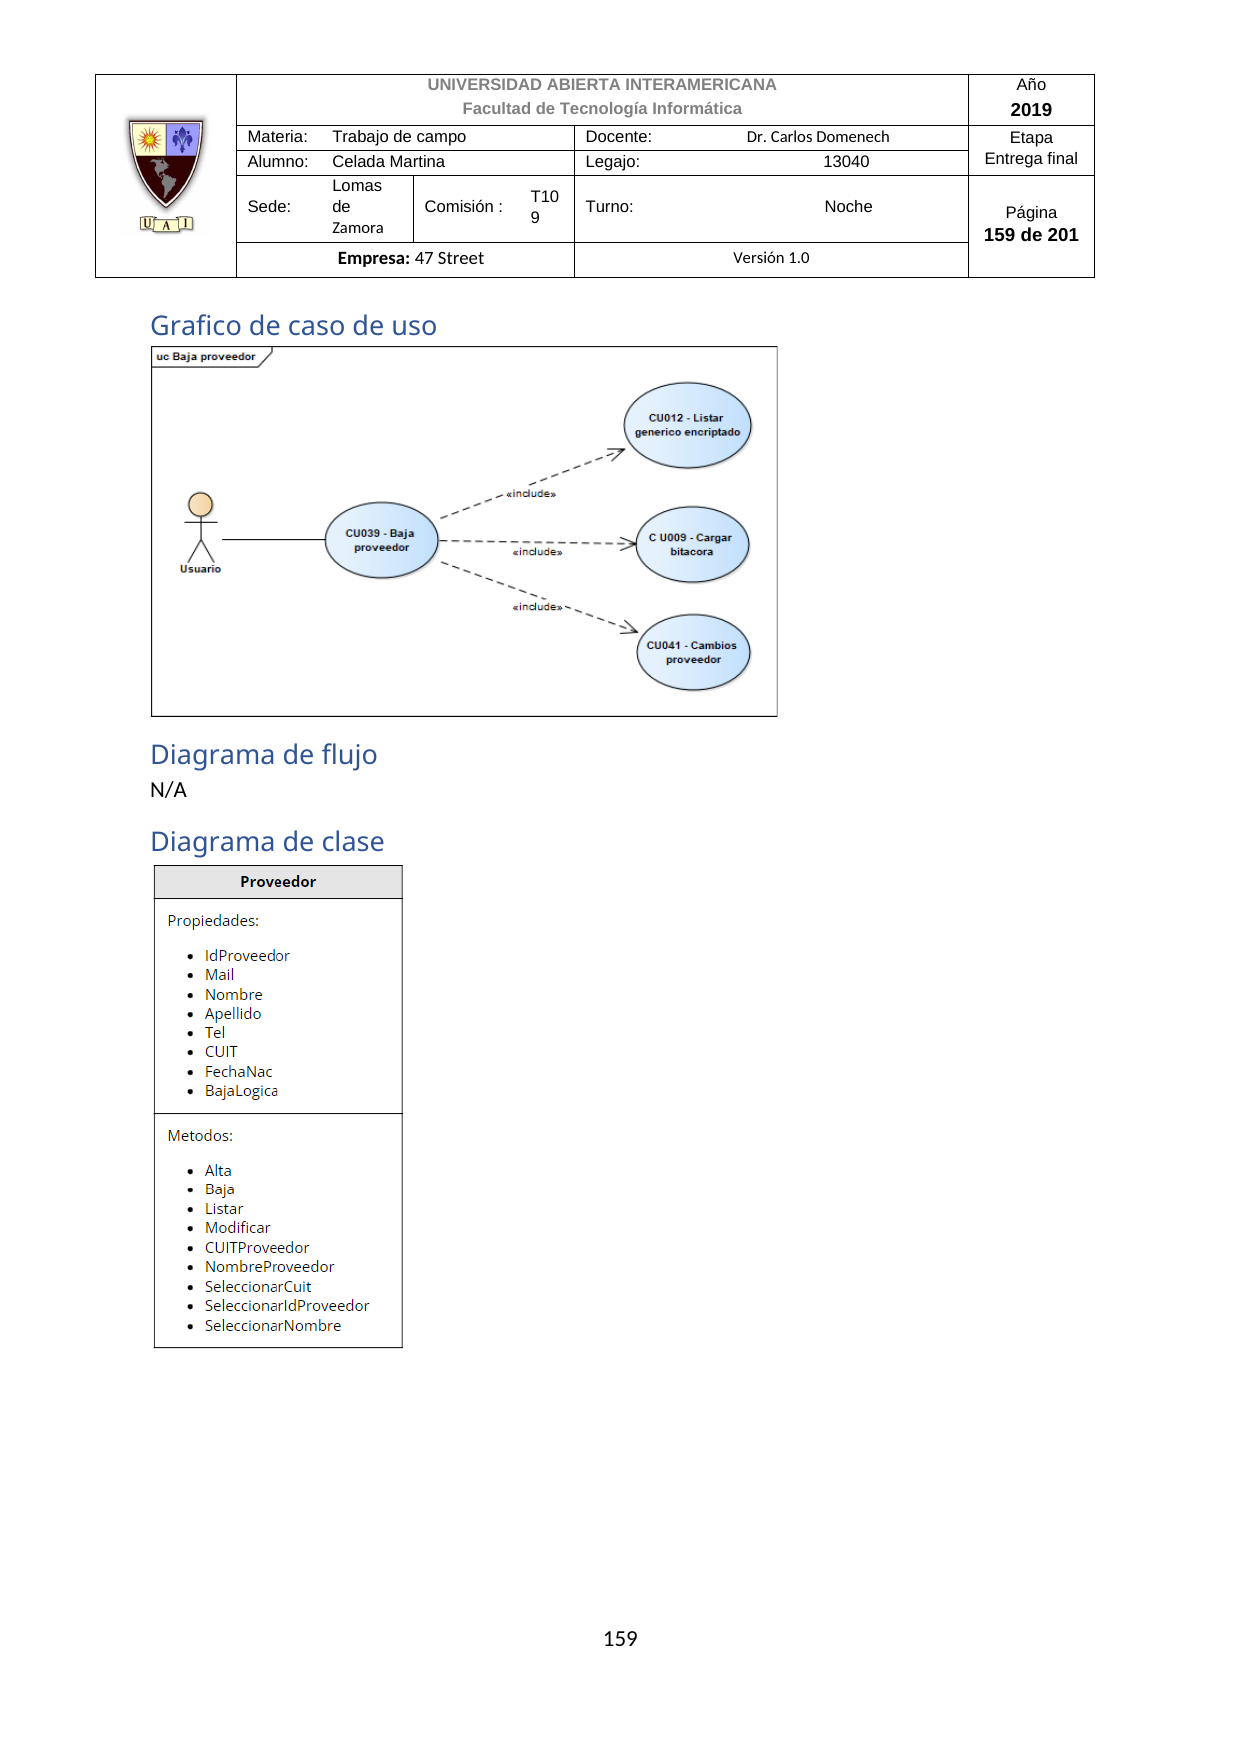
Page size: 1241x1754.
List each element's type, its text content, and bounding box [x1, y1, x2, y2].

subtitle Diagrama de clase [150, 822, 1090, 859]
picture [150, 345, 778, 717]
picture [120, 111, 212, 237]
subtitle Grafico de caso de uso [150, 306, 1090, 343]
picture [150, 861, 404, 1352]
text N/A [150, 775, 1090, 803]
subtitle Diagrama de flujo [150, 735, 1090, 772]
